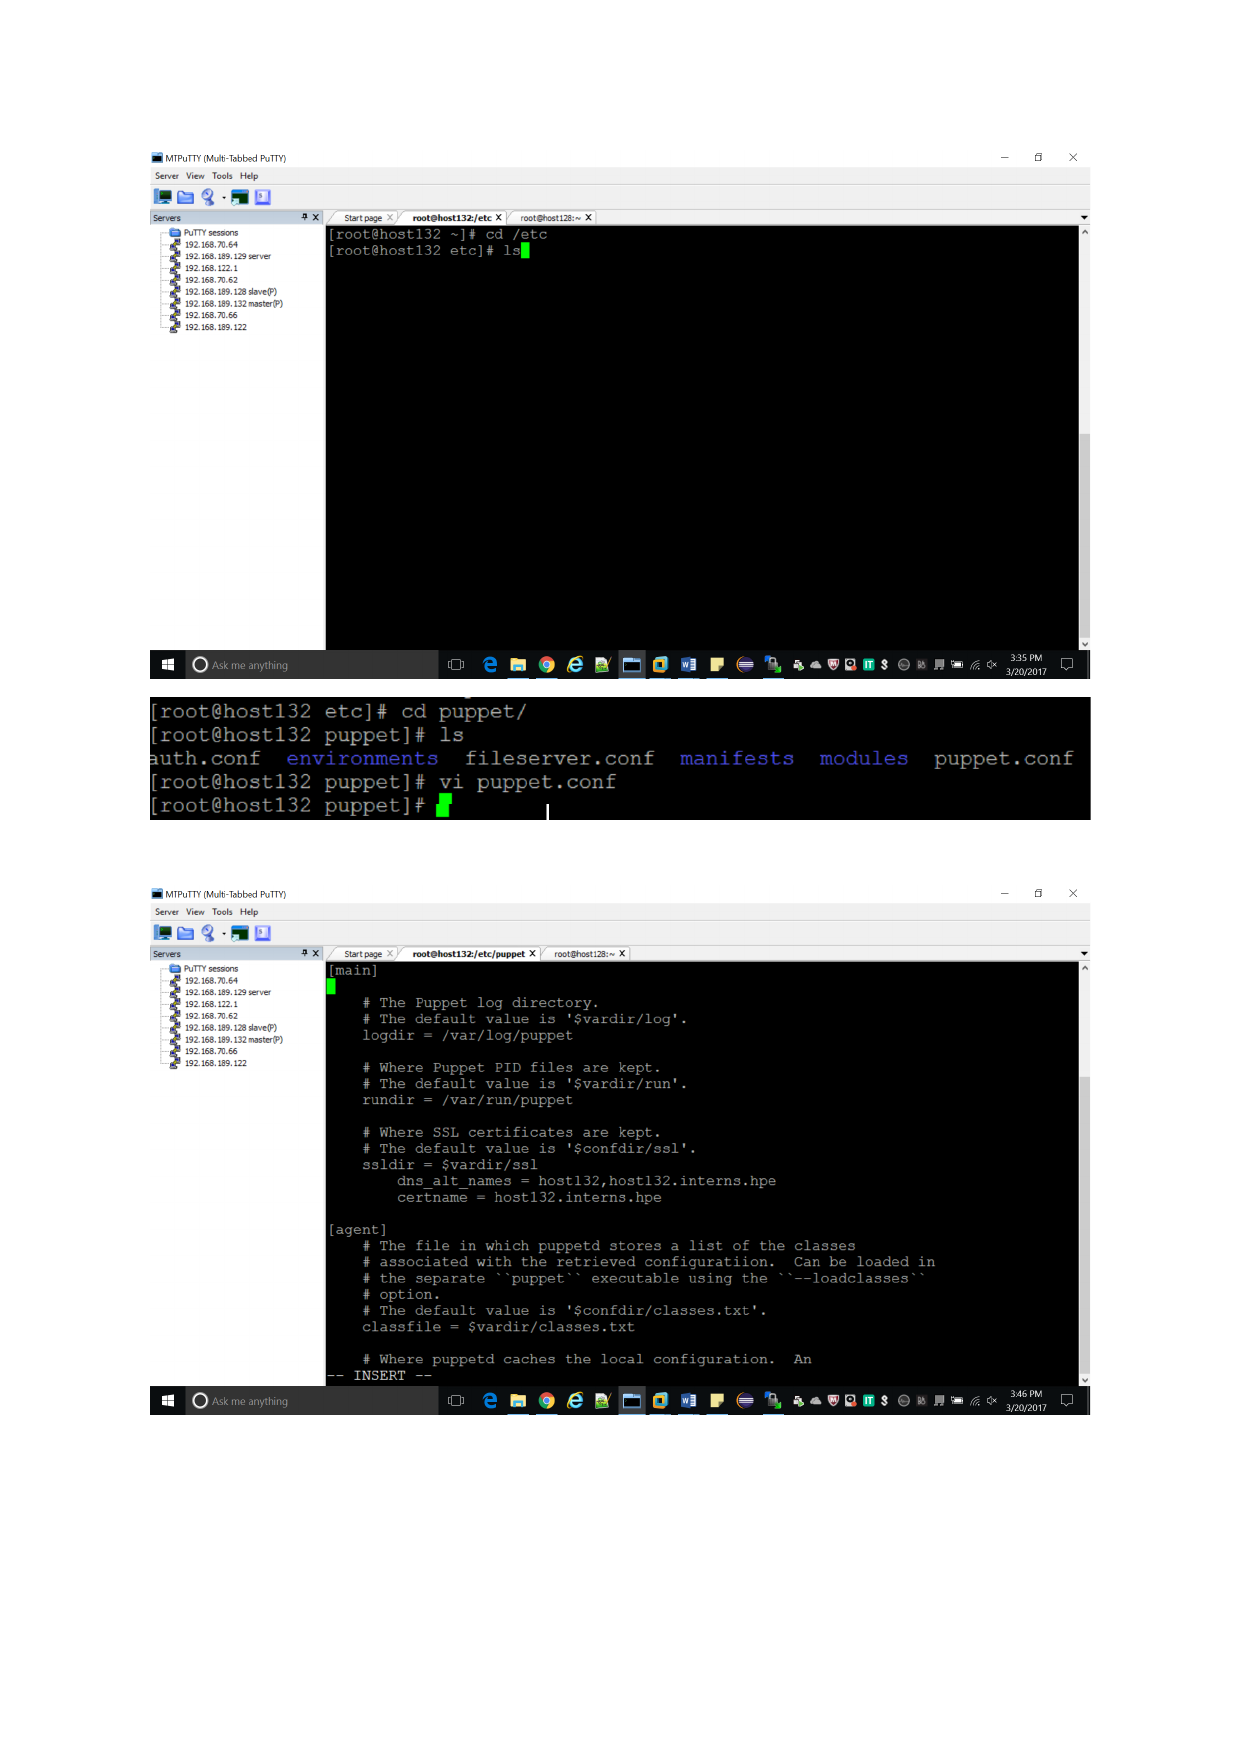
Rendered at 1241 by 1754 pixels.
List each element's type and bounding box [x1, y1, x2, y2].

picture [150, 697, 1091, 820]
picture [150, 885, 1091, 1415]
picture [150, 150, 1091, 679]
